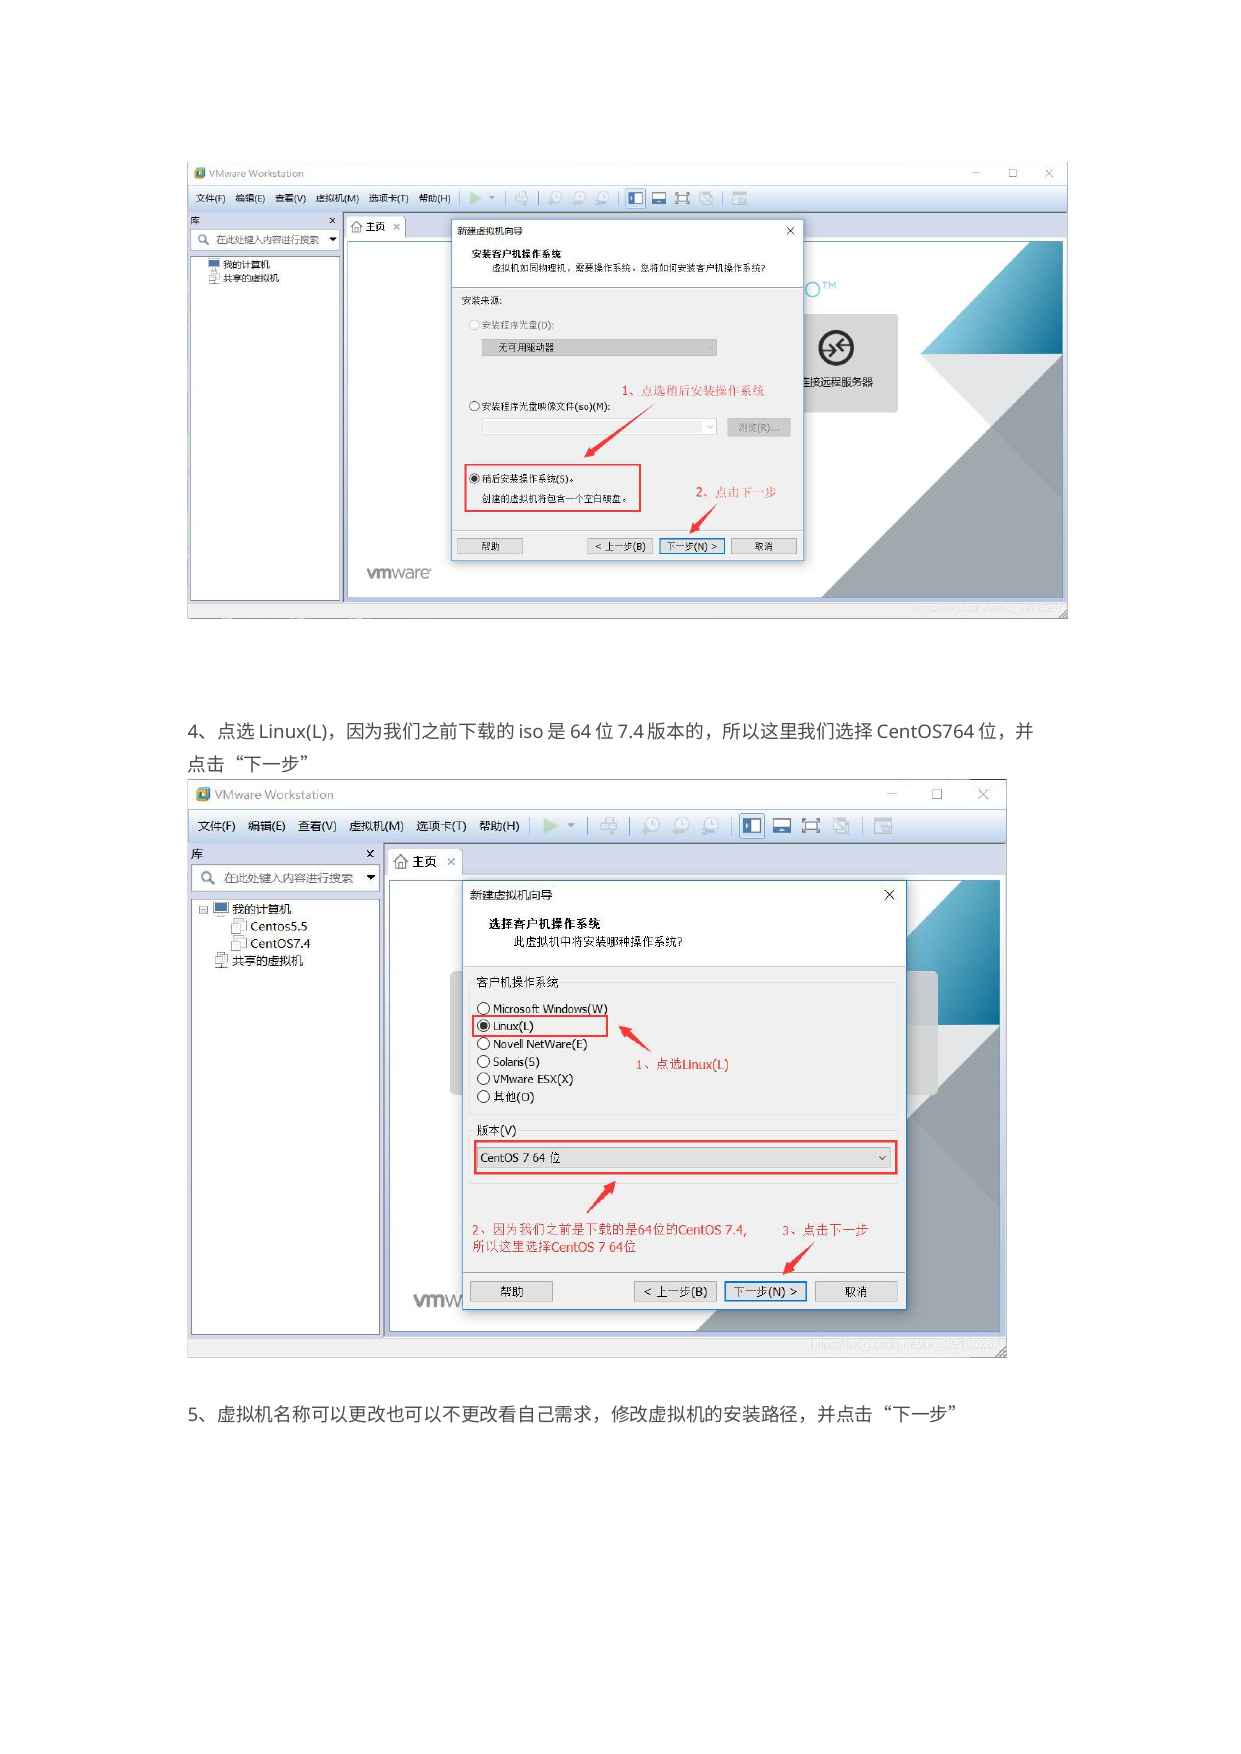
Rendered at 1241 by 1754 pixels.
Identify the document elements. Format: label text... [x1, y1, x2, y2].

picture [187, 162, 1068, 619]
picture [187, 779, 1007, 1358]
text 4、点选Linux(L)，因为我们之前下载的iso是64位7.4版本的，所以这里我们选择CentOS764位，并点击“下一步” [187, 714, 1053, 779]
text 5、虚拟机名称可以更改也可以不更改看自己需求，修改虚拟机的安装路径，并点击“下一步” [187, 1397, 1053, 1429]
